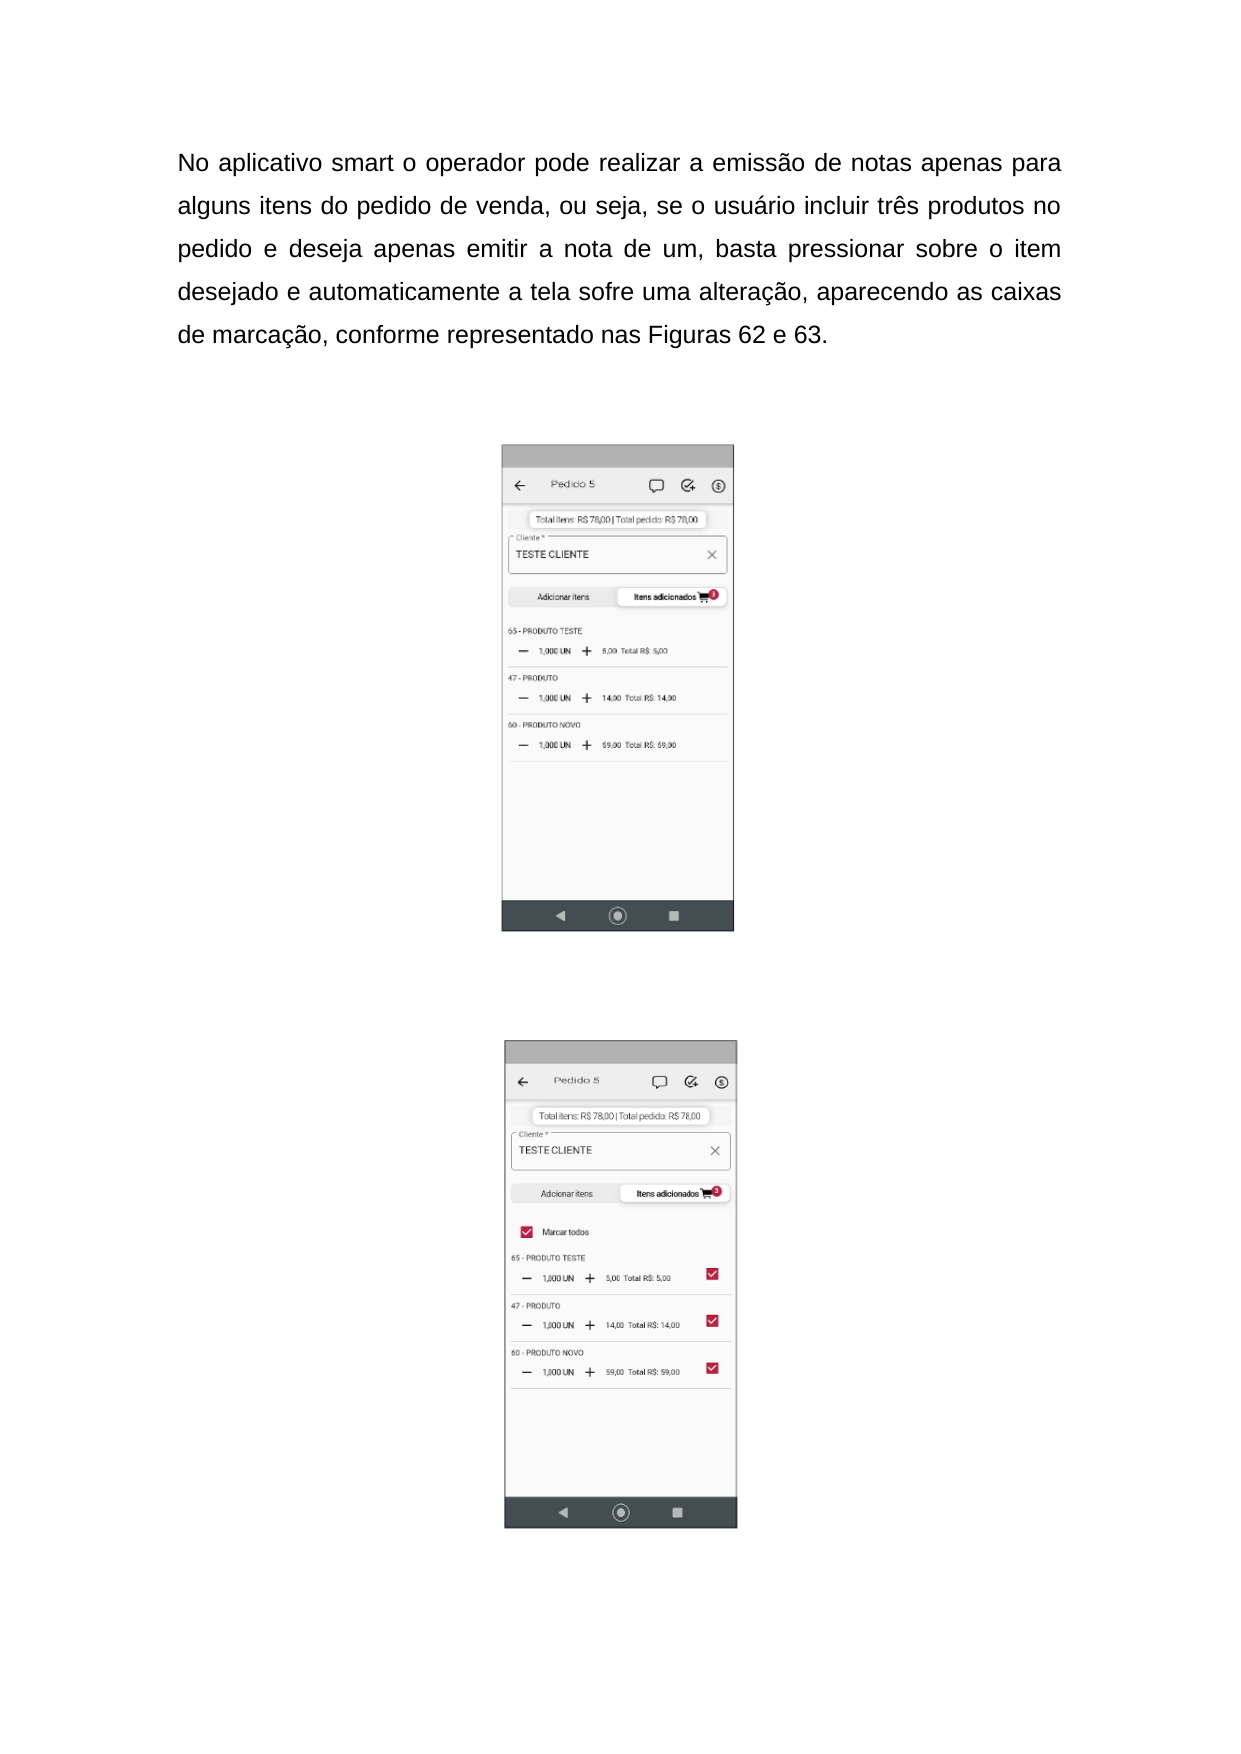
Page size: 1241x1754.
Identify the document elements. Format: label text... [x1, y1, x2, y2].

picture [493, 439, 747, 940]
text No aplicativo smart o operador pode realizar a emissão de notas apenas para alguns itens do pedido de venda, ou seja, se o usuário incluir três produtos no pedido e deseja apenas emitir a nota de um, basta pressionar sobre o item desejado e automaticamente a tela sofre uma alteração, aparecendo as caixas de marcação, conforme representado nas Figuras 62 e 63. [177, 148, 1063, 349]
picture [482, 1029, 758, 1534]
